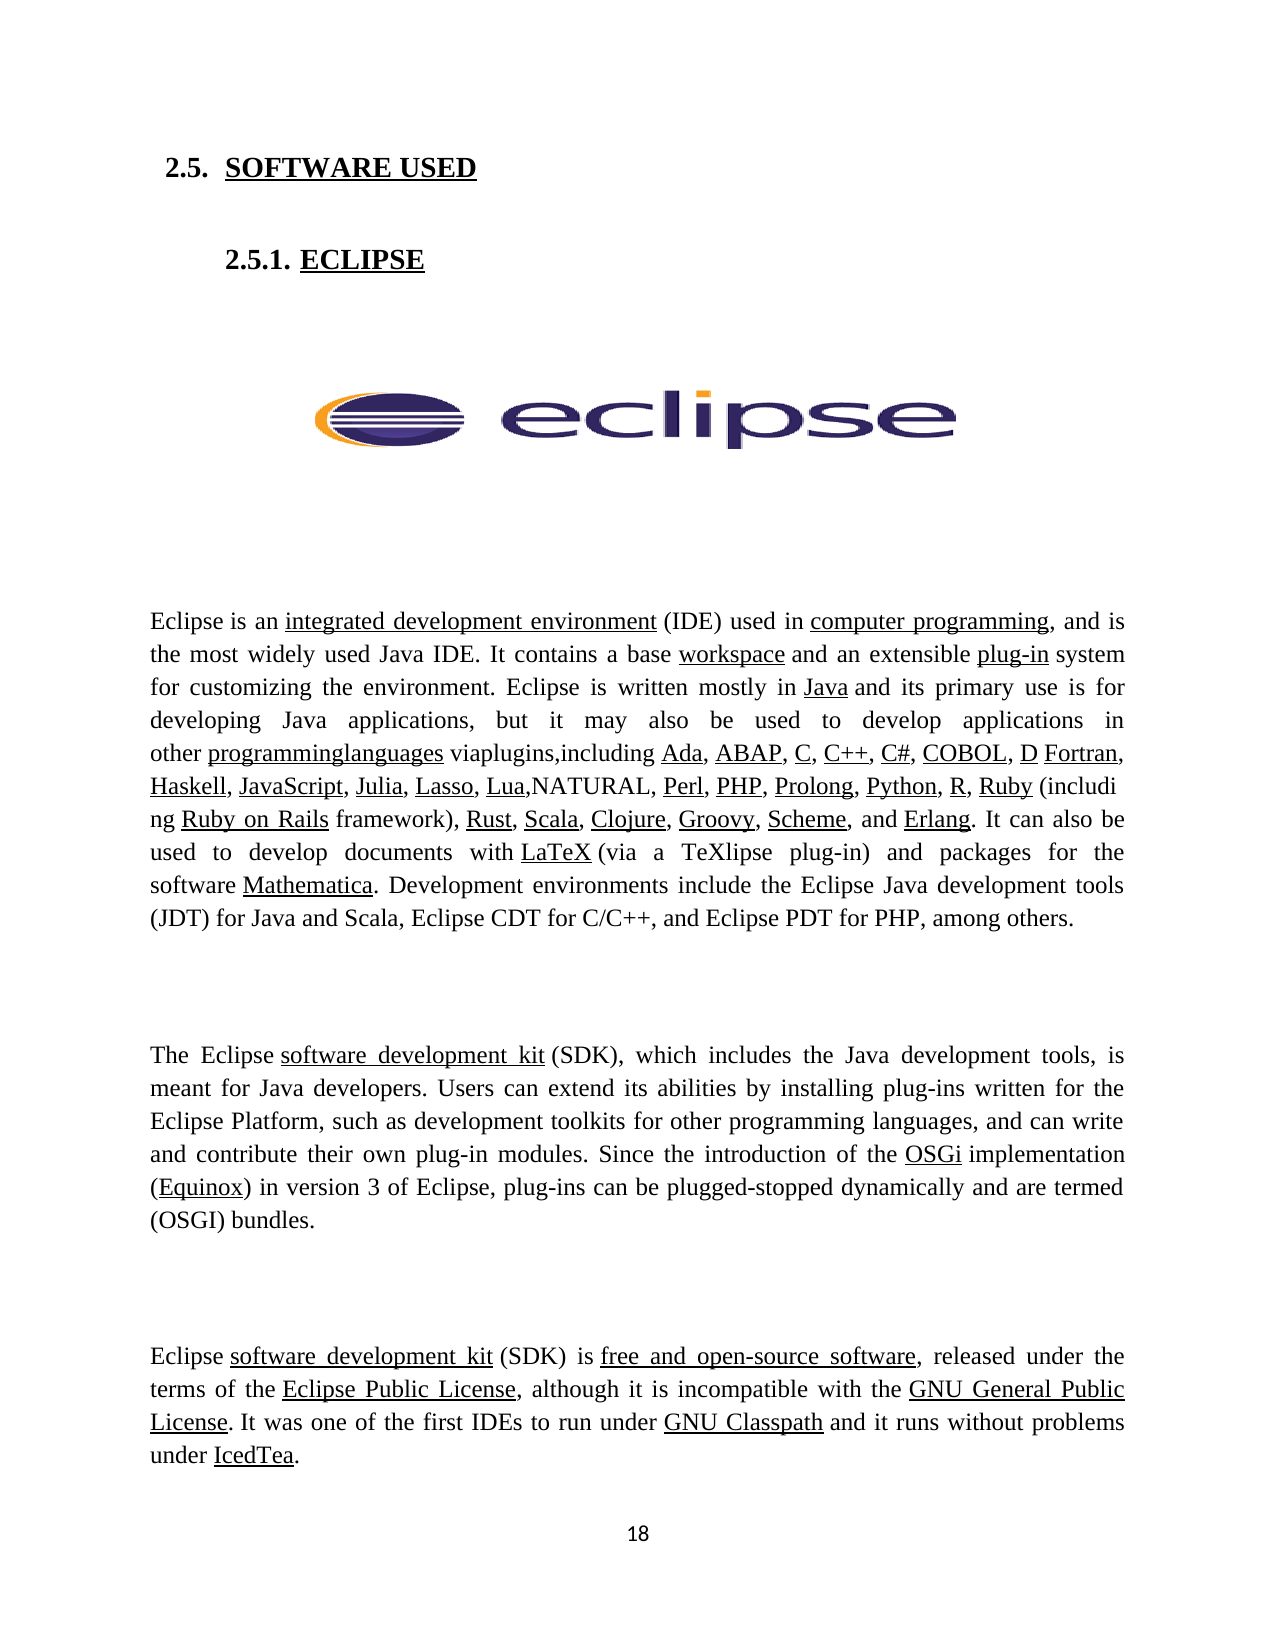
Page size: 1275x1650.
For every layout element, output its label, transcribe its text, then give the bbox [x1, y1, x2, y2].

list SOFTWARE USED [165, 150, 1125, 183]
list ECLIPSE [225, 242, 1125, 276]
picture [300, 288, 977, 553]
text Eclipse is an integrated development environment (IDE) used in computer programming, and is the most widely used Java IDE. It contains a base workspace and an extensible plug-in system for customizing the environment. Eclipse is written mostly in Java and its primary use is for developing Java applications, but it may also be used to develop applications in other programminglanguages viaplugins,including Ada, ABAP, C, C++, C#, COBOL, D Fortran, Haskell, JavaScript, Julia, Lasso, Lua,NATURAL, Perl, PHP, Prolong, Python, R, Ruby (including Ruby on Rails framework), Rust, Scala, Clojure, Groovy, Scheme, and Erlang. It can also be used to develop documents with LaTeX (via a TeXlipse plug-in) and packages for the software Mathematica. Development environments include the Eclipse Java development tools (JDT) for Java and Scala, Eclipse CDT for C/C++, and Eclipse PDT for PHP, among others. [150, 606, 1125, 932]
text The Eclipse software development kit (SDK), which includes the Java development tools, is meant for Java developers. Users can extend its abilities by installing plug-ins written for the Eclipse Platform, such as development toolkits for other programming languages, and can write and contribute their own plug-in modules. Since the introduction of the OSGi implementation (Equinox) in version 3 of Eclipse, plug-ins can be plugged-stopped dynamically and are termed (OSGI) bundles. [150, 1040, 1125, 1233]
text Eclipse software development kit (SDK) is free and open-source software, released under the terms of the Eclipse Public License, although it is incompatible with the GNU General Public License. It was one of the first IDEs to run under GNU Classpath and it runs without problems under IcedTea. [150, 1341, 1125, 1469]
